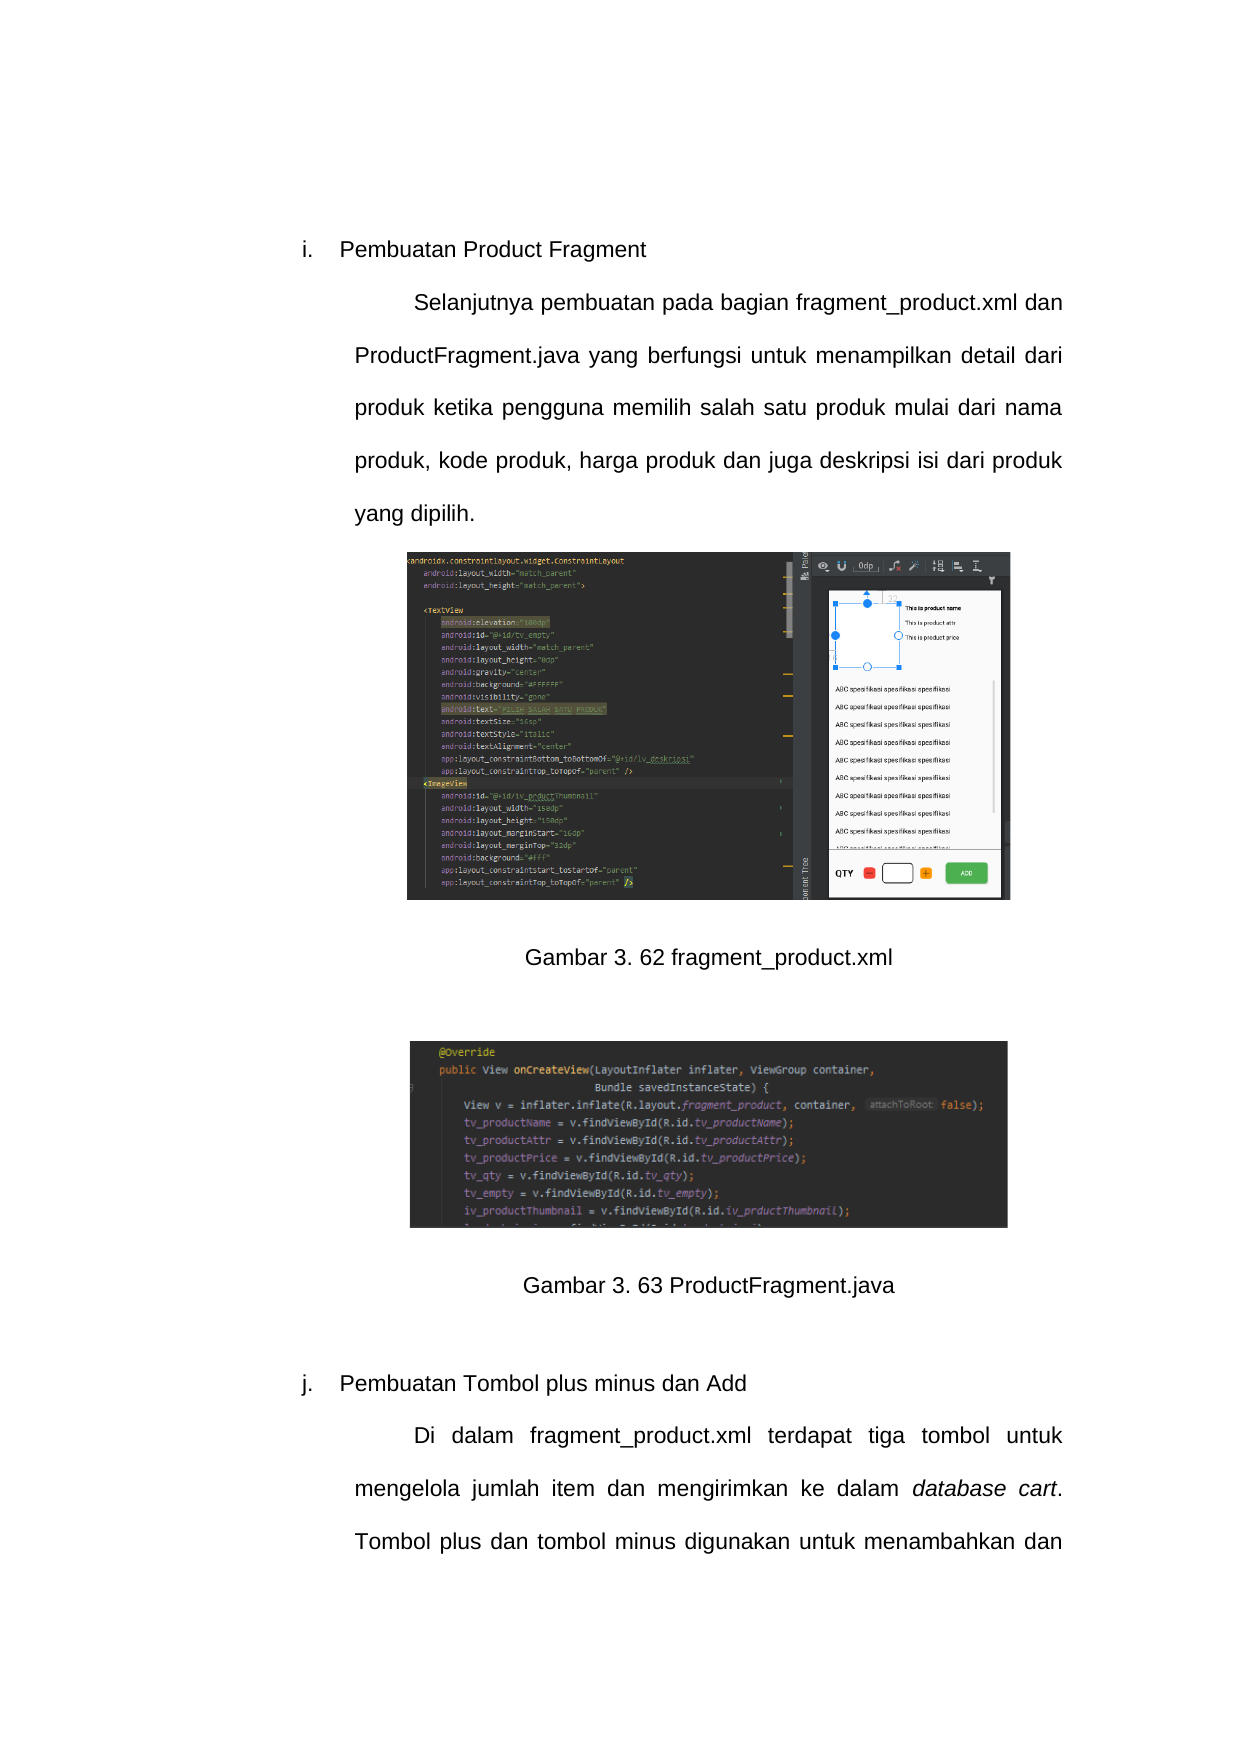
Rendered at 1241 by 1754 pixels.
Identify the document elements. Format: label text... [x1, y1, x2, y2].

list Pembuatan Tombol plus minus dan Add [302, 1369, 1063, 1396]
picture [407, 552, 1011, 900]
list Pembuatan Product Fragment [302, 236, 1063, 263]
picture [409, 1041, 1008, 1228]
text Gambar 3. 63 ProductFragment.java [354, 1272, 1063, 1298]
text Gambar 3. 62 fragment_product.xml [354, 944, 1063, 971]
text Selanjutnya pembuatan pada bagian fragment_product.xml dan ProductFragment.java yang berfungsi untuk menampilkan detail dari produk ketika pengguna memilih salah satu produk mulai dari nama produk, kode produk, harga produk dan juga deskripsi isi dari produk yang dipilih. [354, 289, 1063, 526]
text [354, 1422, 1063, 1554]
